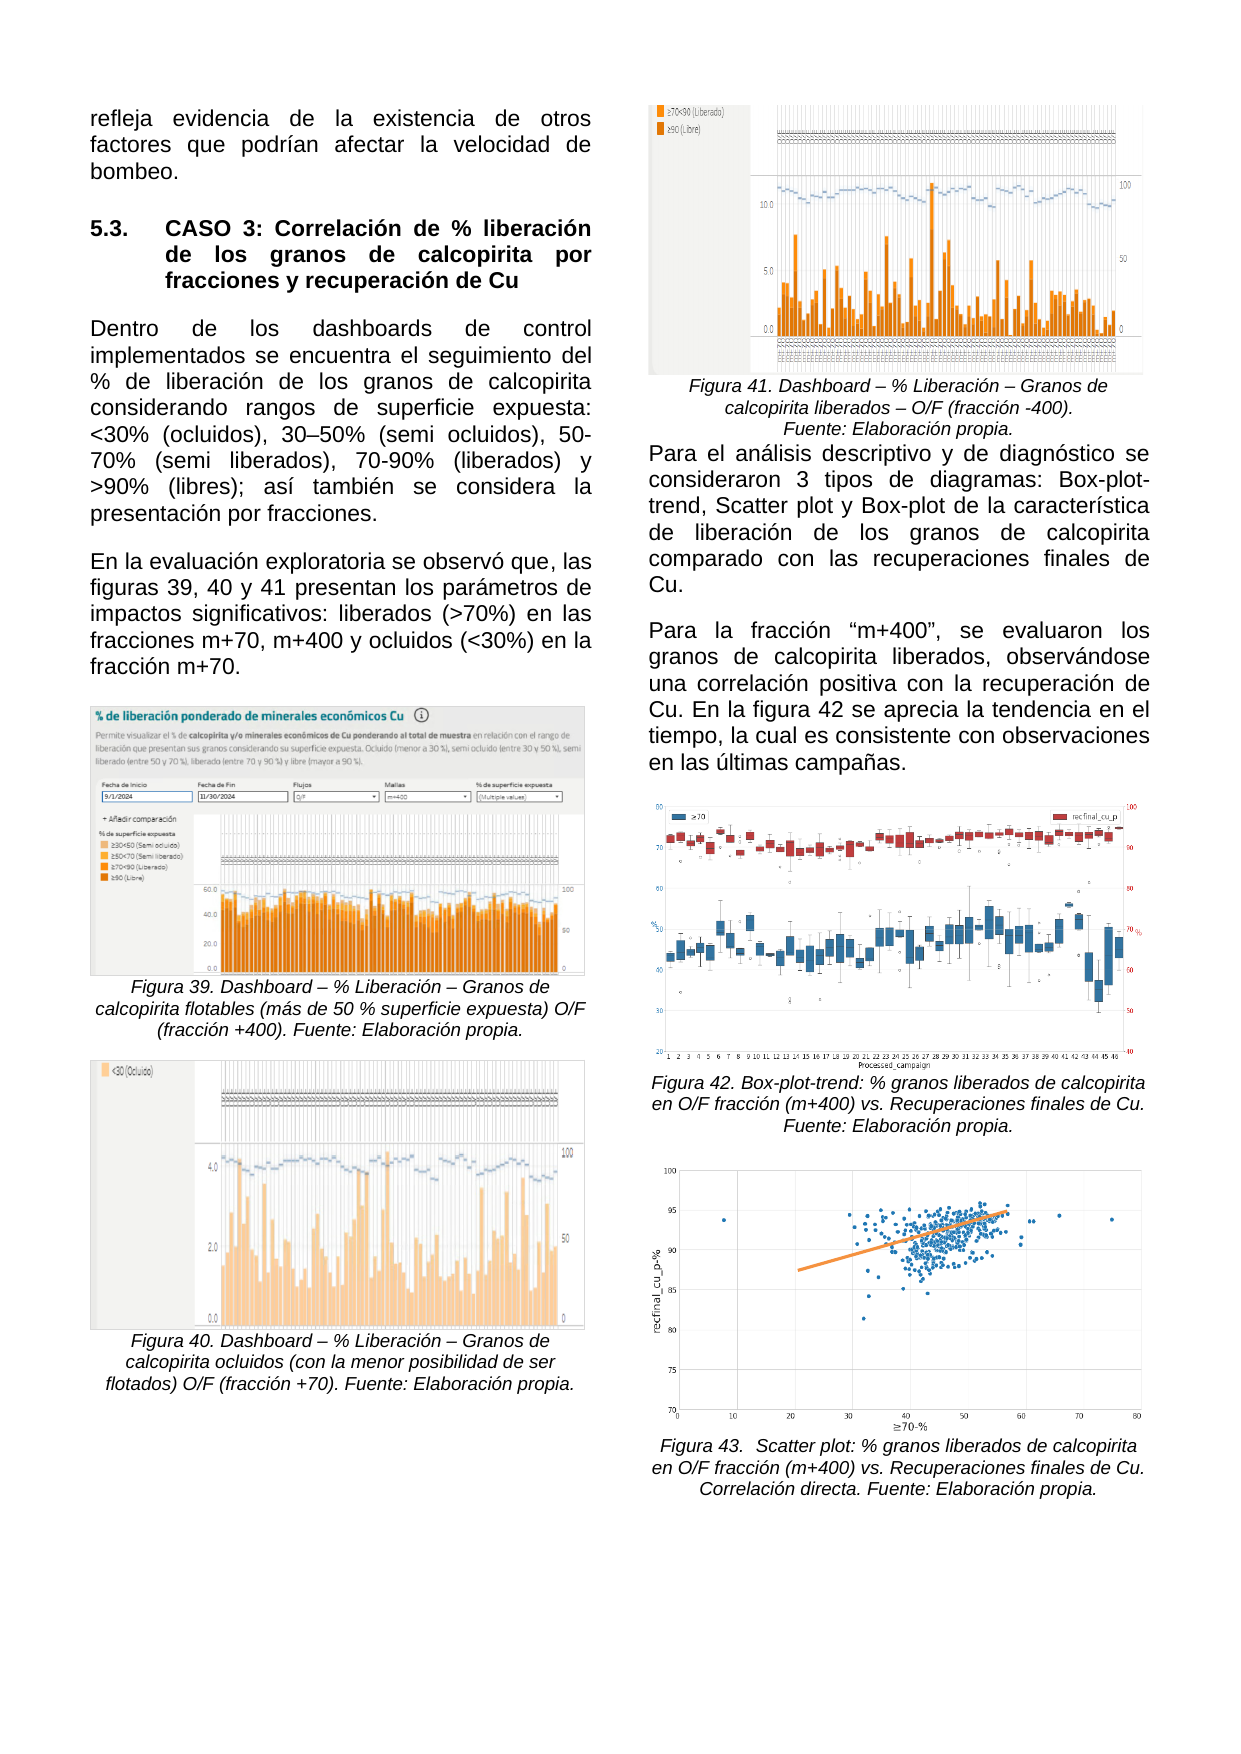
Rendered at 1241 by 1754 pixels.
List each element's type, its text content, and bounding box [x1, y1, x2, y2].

text Figura 41. Dashboard – % Liberación – Granos de calcopirita liberados – O/F (fracción -400). [648, 375, 1150, 418]
text Figura 43. Scatter plot: % granos liberados de calcopirita en O/F fracción (m+400) vs. Recuperaciones finales de Cu. Correlación directa. Fuente: Elaboración propia. [648, 1435, 1150, 1499]
text En la evaluación exploratoria se observó que, las figuras 39, 40 y 41 presentan los parámetros de impactos significativos: liberados (>70%) en las fracciones m+70, m+400 y ocluidos (<30%) en la fracción m+70. [90, 548, 592, 679]
text Fuente: Elaboración propia. [648, 418, 1150, 440]
text Figura 39. Dashboard – % Liberación – Granos de calcopirita flotables (más de 50 % superficie expuesta) O/F (fracción +400). Fuente: Elaboración propia. [90, 976, 592, 1040]
subtitle CASO 3: Correlación de % liberación de los granos de calcopirita por fracciones y recuperación de Cu [90, 214, 592, 294]
picture [648, 1165, 1144, 1435]
picture [91, 1061, 584, 1329]
text Figura 40. Dashboard – % Liberación – Granos de calcopirita ocluidos (con la menor posibilidad de ser flotados) O/F (fracción +70). Fuente: Elaboración propia. [90, 1329, 592, 1394]
text Para el análisis descriptivo y de diagnóstico se consideraron 3 tipos de diagramas: Box-plot-trend, Scatter plot y Box-plot de la característica de liberación de los granos de calcopirita comparado con las recuperaciones finales de Cu. [648, 440, 1150, 598]
picture [91, 707, 584, 975]
picture [648, 801, 1144, 1072]
text Dentro de los dashboards de control implementados se encuentra el seguimiento del % de liberación de los granos de calcopirita considerando rangos de superficie expuesta: <30% (ocluidos), 30–50% (semi ocluidos), 50-70% (semi liberados), 70-90% (liberados) y >90% (libres); así también se considera la presentación por fracciones. [90, 315, 592, 526]
text Para la fracción “m+400”, se evaluaron los granos de calcopirita liberados, observándose una correlación positiva con la recuperación de Cu. En la figura 42 se aprecia la tendencia en el tiempo, la cual es consistente con observaciones en las últimas campañas. [648, 617, 1150, 775]
text Figura 42. Box-plot-trend: % granos liberados de calcopirita en O/F fracción (m+400) vs. Recuperaciones finales de Cu. Fuente: Elaboración propia. [648, 1071, 1150, 1136]
picture [648, 105, 1144, 375]
